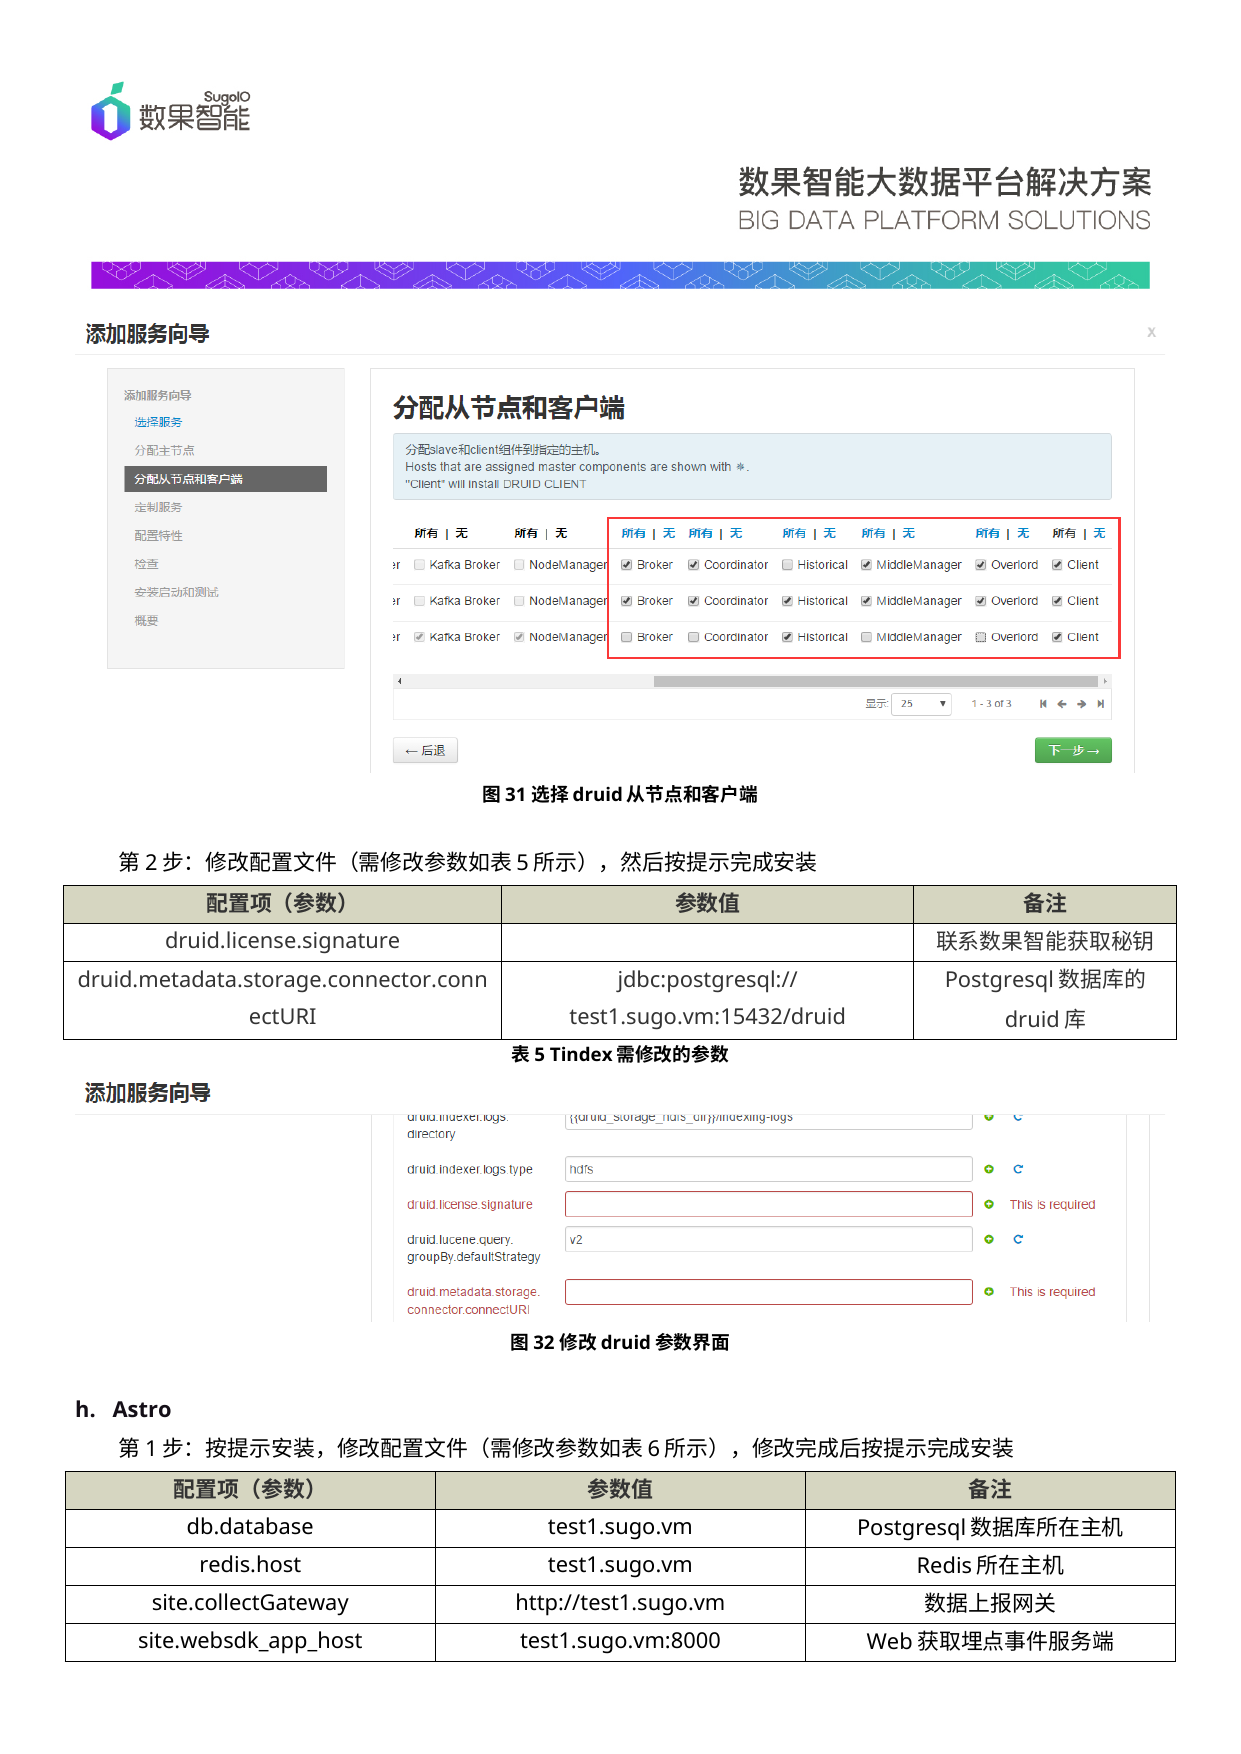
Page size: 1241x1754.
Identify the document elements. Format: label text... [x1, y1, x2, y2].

table_header 配置项（参数） [66, 1472, 435, 1509]
text 第1步：按提示安装，修改配置文件（需修改参数如表6所示），修改完成后按提示完成安装 [75, 1431, 1165, 1463]
table_cell test1.sugo.vm [436, 1548, 805, 1585]
table_cell test1.sugo.vm:8000 [436, 1624, 805, 1661]
table_header 参数值 [502, 886, 913, 923]
table_cell 联系数果智能获取秘钥 [914, 924, 1176, 961]
table_cell site.websdk_app_host [66, 1624, 435, 1661]
table_header 配置项（参数） [64, 886, 501, 923]
table_cell druid.license.signature [64, 924, 501, 961]
table_cell jdbc:postgresql://test1.sugo.vm:15432/druid [502, 962, 913, 1039]
table_cell db.database [66, 1510, 435, 1547]
table_cell 数据上报网关 [806, 1586, 1175, 1623]
table_cell test1.sugo.vm [436, 1510, 805, 1547]
table_cell Web获取埋点事件服务端 [806, 1624, 1175, 1661]
table_header 备注 [914, 886, 1176, 923]
table_cell [502, 924, 913, 961]
picture [75, 75, 1166, 302]
text 第2步：修改配置文件（需修改参数如表5所示），然后按提示完成安装 [75, 845, 1165, 877]
table_cell Redis所在主机 [806, 1548, 1175, 1585]
table_header 参数值 [436, 1472, 805, 1509]
table_header 备注 [806, 1472, 1175, 1509]
list Astro [75, 1394, 1165, 1424]
text 表5 Tindex需修改的参数 [75, 1040, 1165, 1067]
picture [75, 315, 1166, 773]
table_cell site.collectGateway [66, 1586, 435, 1623]
picture [75, 1073, 1166, 1322]
table_cell Postgresql数据库的druid库 [914, 962, 1176, 1039]
table_cell druid.metadata.storage.connector.connectURI [64, 962, 501, 1039]
text 图32 修改druid参数界面 [75, 1328, 1165, 1355]
text 图31 选择druid从节点和客户端 [75, 779, 1165, 807]
table_cell redis.host [66, 1548, 435, 1585]
table_cell http://test1.sugo.vm [436, 1586, 805, 1623]
table_cell Postgresql数据库所在主机 [806, 1510, 1175, 1547]
